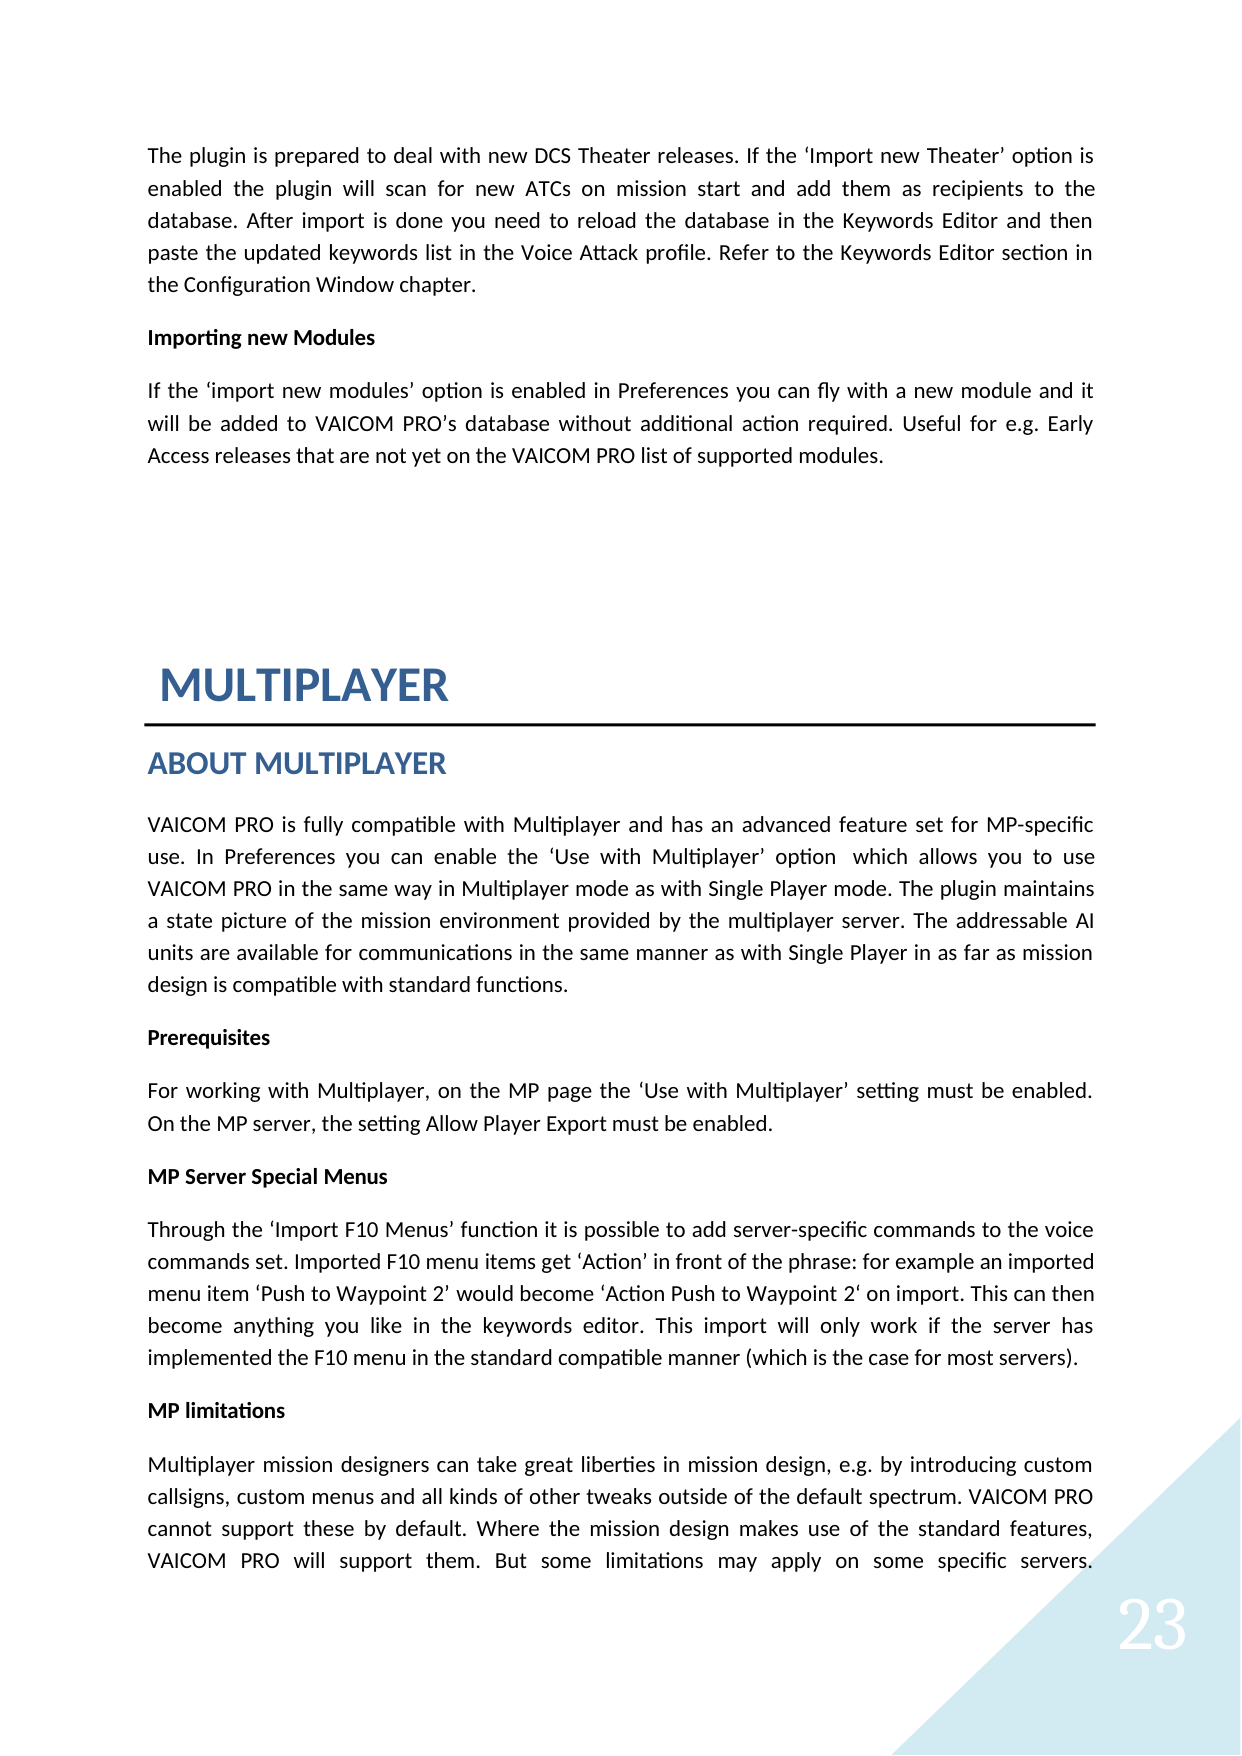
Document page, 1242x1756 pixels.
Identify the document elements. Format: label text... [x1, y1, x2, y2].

text The plugin is prepared to deal with new DCS Theater releases. If the ‘Import new Theater’ option is enabled the plugin will scan for new ATCs on mission start and add them as recipients to the database. After import is done you need to reload the database in the Keywords Editor and then paste the updated keywords list in the Voice Attack profile. Refer to the Keywords Editor section in the Configuration Window chapter. [147, 142, 1095, 298]
subtitle MULTIPLAYER [147, 654, 1131, 714]
subtitle Prerequisites [147, 1023, 1131, 1051]
text For working with Multiplayer, on the MP page the ‘Use with Multiplayer’ setting must be enabled. On the MP server, the setting Allow Player Export must be enabled. [147, 1077, 1094, 1137]
subtitle MP Server Special Menus [147, 1162, 1131, 1190]
subtitle Importing new Modules [147, 323, 1131, 351]
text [147, 1450, 1095, 1574]
subtitle MP limitations [147, 1397, 1131, 1425]
text Through the ‘Import F10 Menus’ function it is possible to add server-specific commands to the voice commands set. Imported F10 menu items get ‘Action’ in front of the phrase: for example an imported menu item ‘Push to Waypoint 2’ would become ‘Action Push to Waypoint 2‘ on import. This can then become anything you like in the keywords editor. This import will only work if the server has implemented the F10 menu in the standard compatible manner (which is the case for most servers). [147, 1215, 1095, 1372]
subtitle ABOUT MULTIPLAYER [147, 742, 1131, 783]
text VAICOM PRO is fully compatible with Multiplayer and has an advanced feature set for MP-specific use. In Preferences you can enable the ‘Use with Multiplayer’ option which allows you to use VAICOM PRO in the same way in Multiplayer mode as with Single Player mode. The plugin maintains a state picture of the mission environment provided by the multiplayer server. The addressable AI units are available for communications in the same manner as with Single Player in as far as mission design is compatible with standard functions. [147, 810, 1096, 999]
text If the ‘import new modules’ option is enabled in Preferences you can fly with a new module and it will be added to VAICOM PRO’s database without additional action required. Useful for e.g. Early Access releases that are not yet on the VAICOM PRO list of supported modules. [147, 377, 1095, 469]
